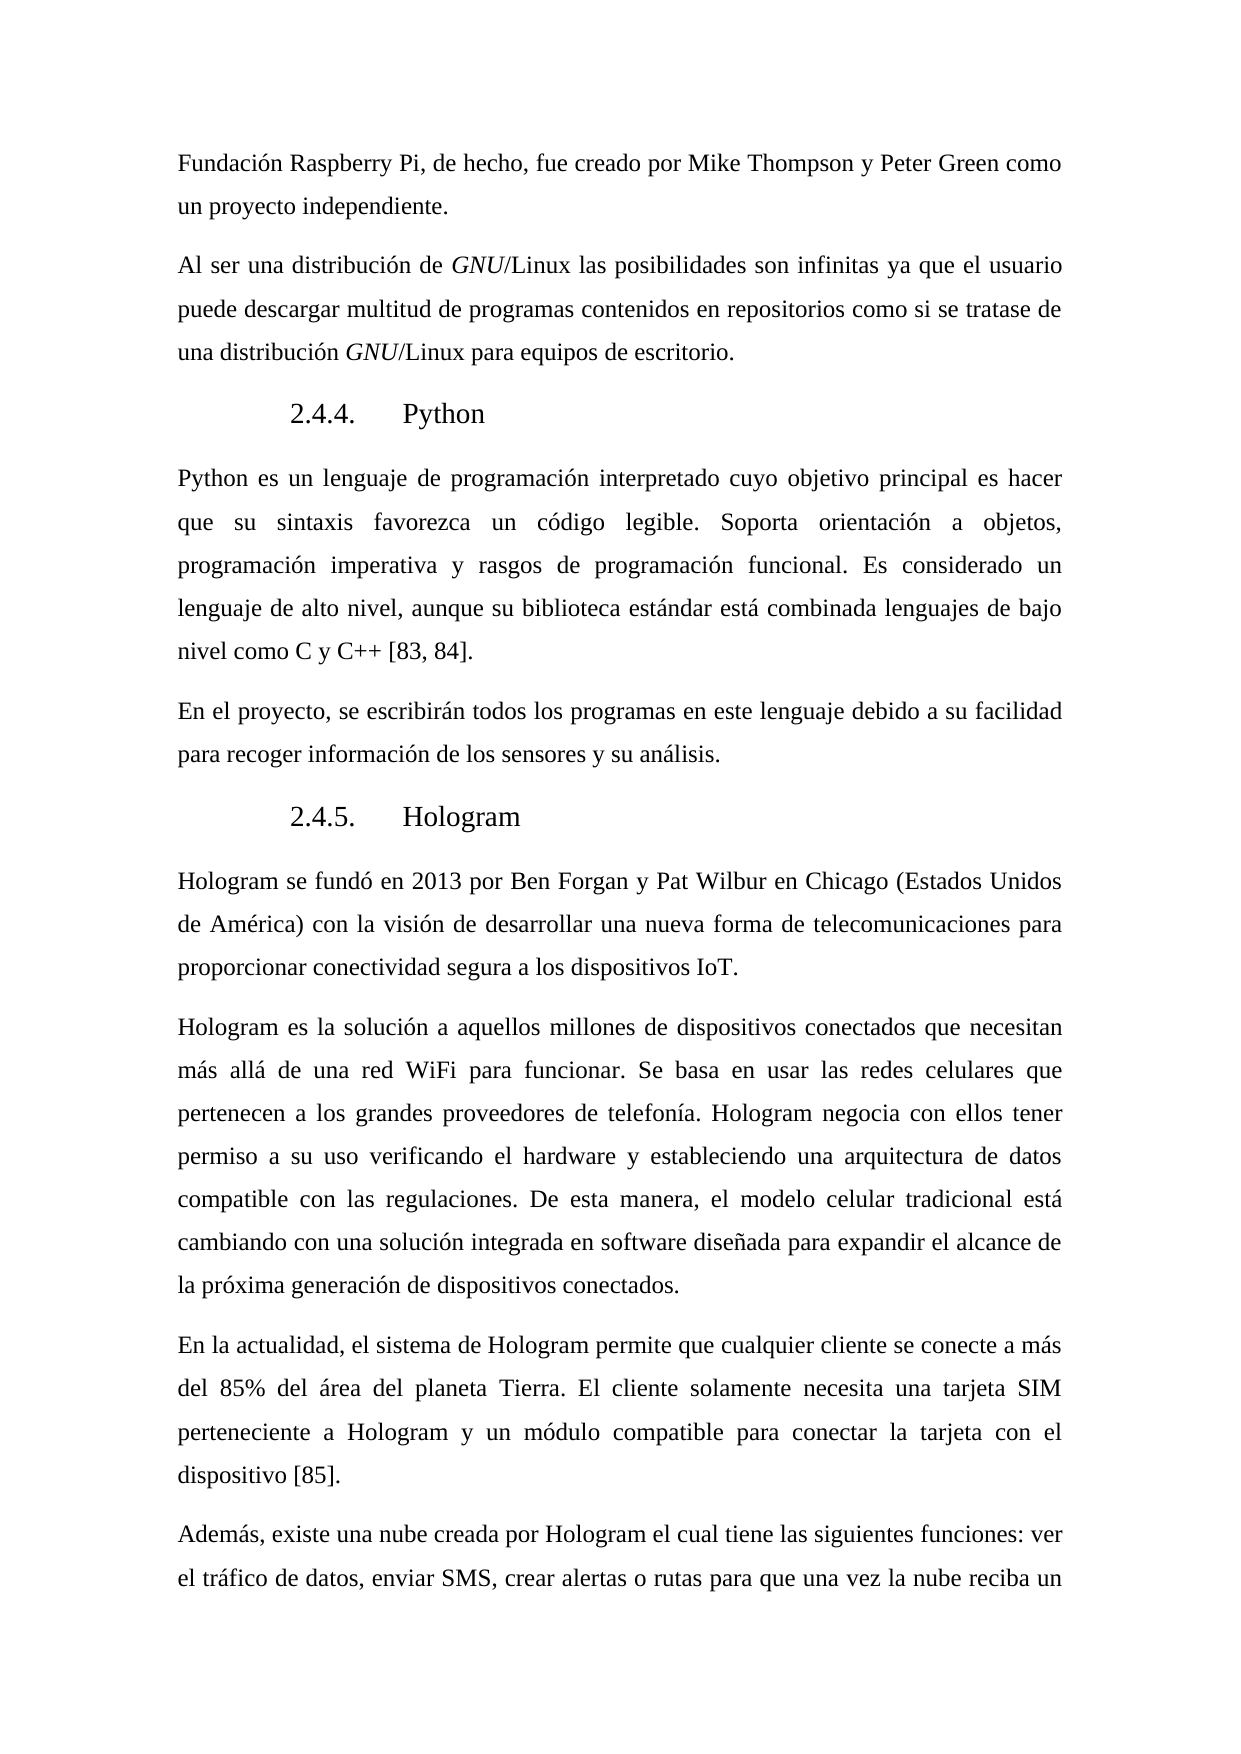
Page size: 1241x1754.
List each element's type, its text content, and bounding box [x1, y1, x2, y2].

text En el proyecto, se escribirán todos los programas en este lenguaje debido a su facilidad para recoger información de los sensores y su análisis. [177, 696, 1063, 768]
list Hologram [290, 799, 1063, 832]
text Al ser una distribución de GNU/Linux las posibilidades son infinitas ya que el usuario puede descargar multitud de programas contenidos en repositorios como si se tratase de una distribución GNU/Linux para equipos de escritorio. [177, 251, 1063, 366]
text En la actualidad, el sistema de Hologram permite que cualquier cliente se conecte a más del 85% del área del planeta Tierra. El cliente solamente necesita una tarjeta SIM perteneciente a Hologram y un módulo compatible para conectar la tarjeta con el dispositivo [85]. [177, 1330, 1063, 1488]
text Hologram se fundó en 2013 por Ben Forgan y Pat Wilbur en Chicago (Estados Unidos de América) con la visión de desarrollar una nueva forma de telecomunicaciones para proporcionar conectividad segura a los dispositivos IoT. [177, 866, 1063, 981]
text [177, 1519, 1063, 1591]
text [177, 148, 1063, 219]
text Python es un lenguaje de programación interpretado cuyo objetivo principal es hacer que su sintaxis favorezca un código legible. Soporta orientación a objetos, programación imperativa y rasgos de programación funcional. Es considerado un lenguaje de alto nivel, aunque su biblioteca estándar está combinada lenguajes de bajo nivel como C y C++ [83, 84]. [177, 463, 1063, 665]
list Python [290, 397, 1063, 430]
text Hologram es la solución a aquellos millones de dispositivos conectados que necesitan más allá de una red WiFi para funcionar. Se basa en usar las redes celulares que pertenecen a los grandes proveedores de telefonía. Hologram negocia con ellos tener permiso a su uso verificando el hardware y estableciendo una arquitectura de datos compatible con las regulaciones. De esta manera, el modelo celular tradicional está cambiando con una solución integrada en software diseñada para expandir el alcance de la próxima generación de dispositivos conectados. [177, 1012, 1063, 1299]
